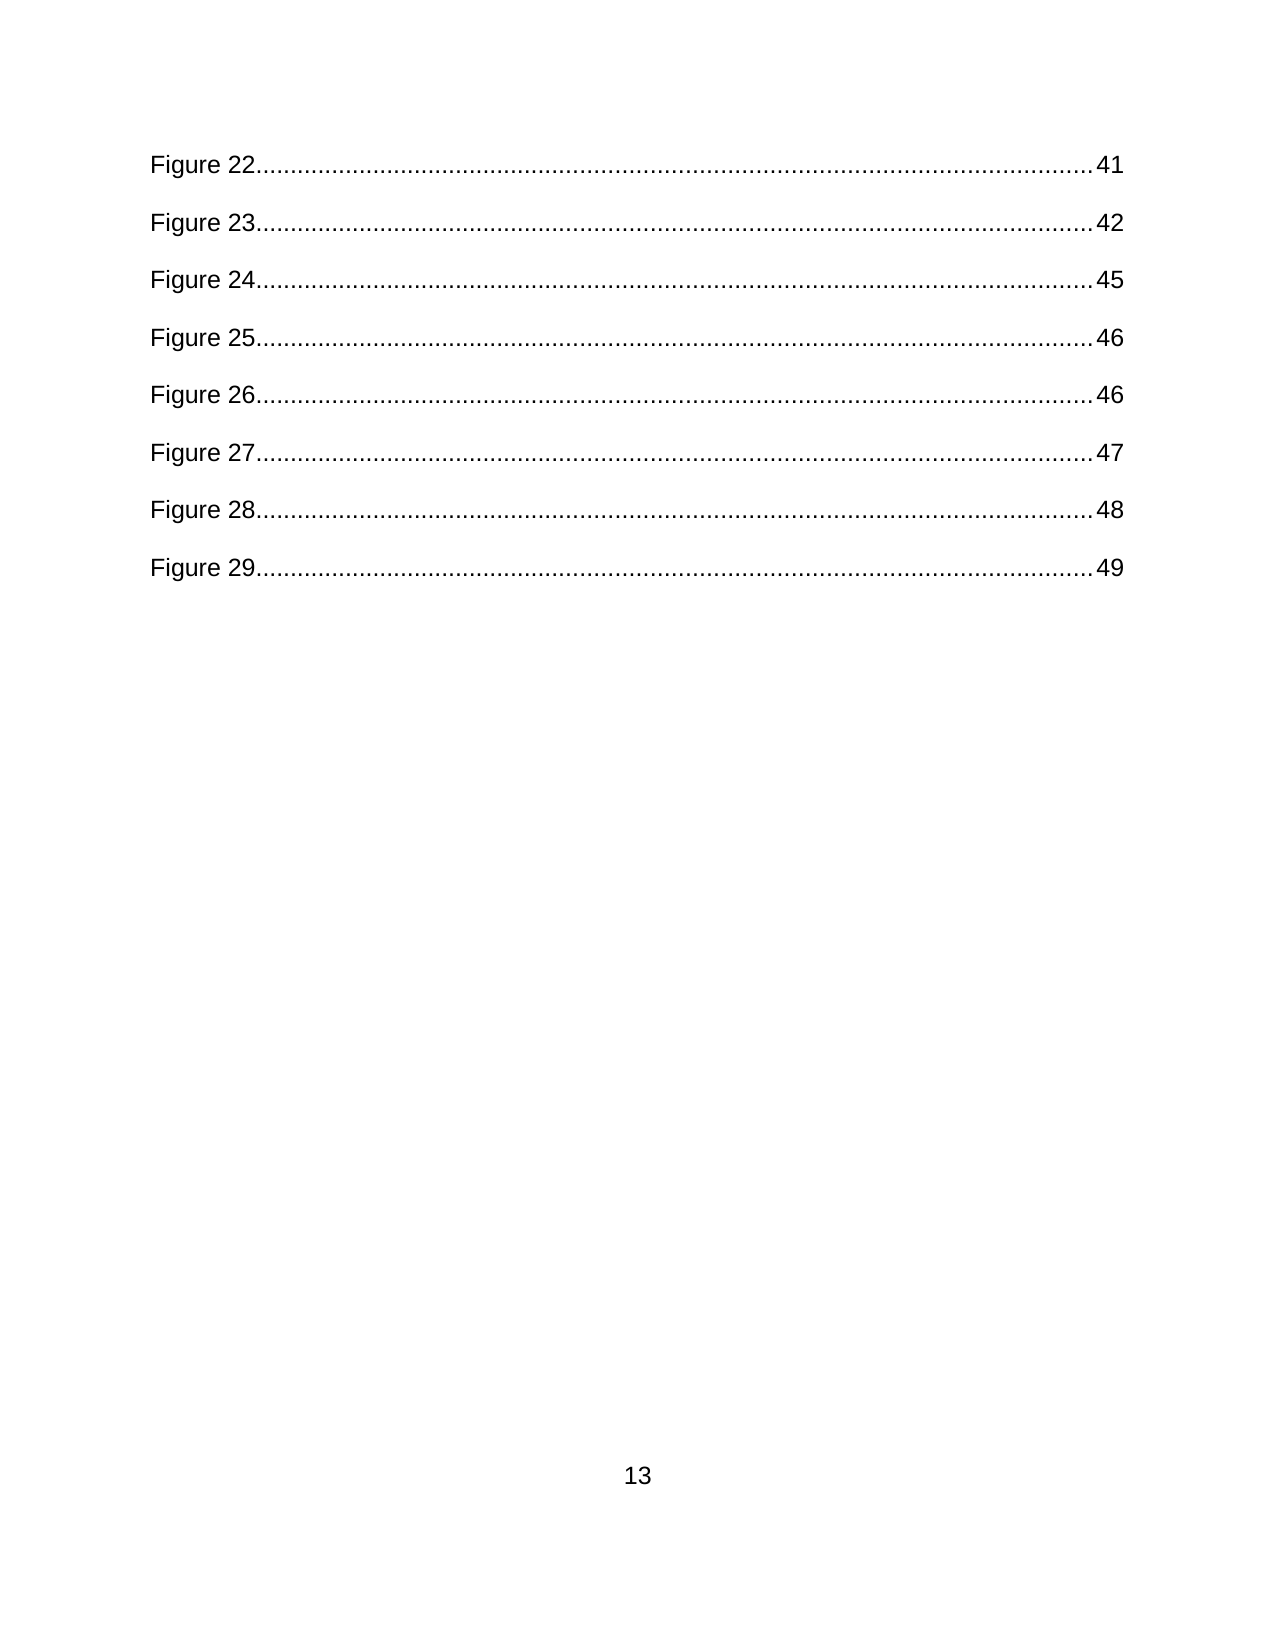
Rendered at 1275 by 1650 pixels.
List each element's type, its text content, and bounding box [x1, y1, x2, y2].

text Figure 27 47 [150, 437, 1125, 466]
text Figure 24 45 [150, 265, 1125, 294]
text Figure 26 46 [150, 380, 1125, 409]
text Figure 25 46 [150, 322, 1125, 351]
text Figure 28 48 [150, 495, 1125, 524]
text Figure 29 49 [150, 552, 1125, 581]
text Figure 23 42 [150, 207, 1125, 236]
text Figure 22 41 [150, 150, 1125, 179]
